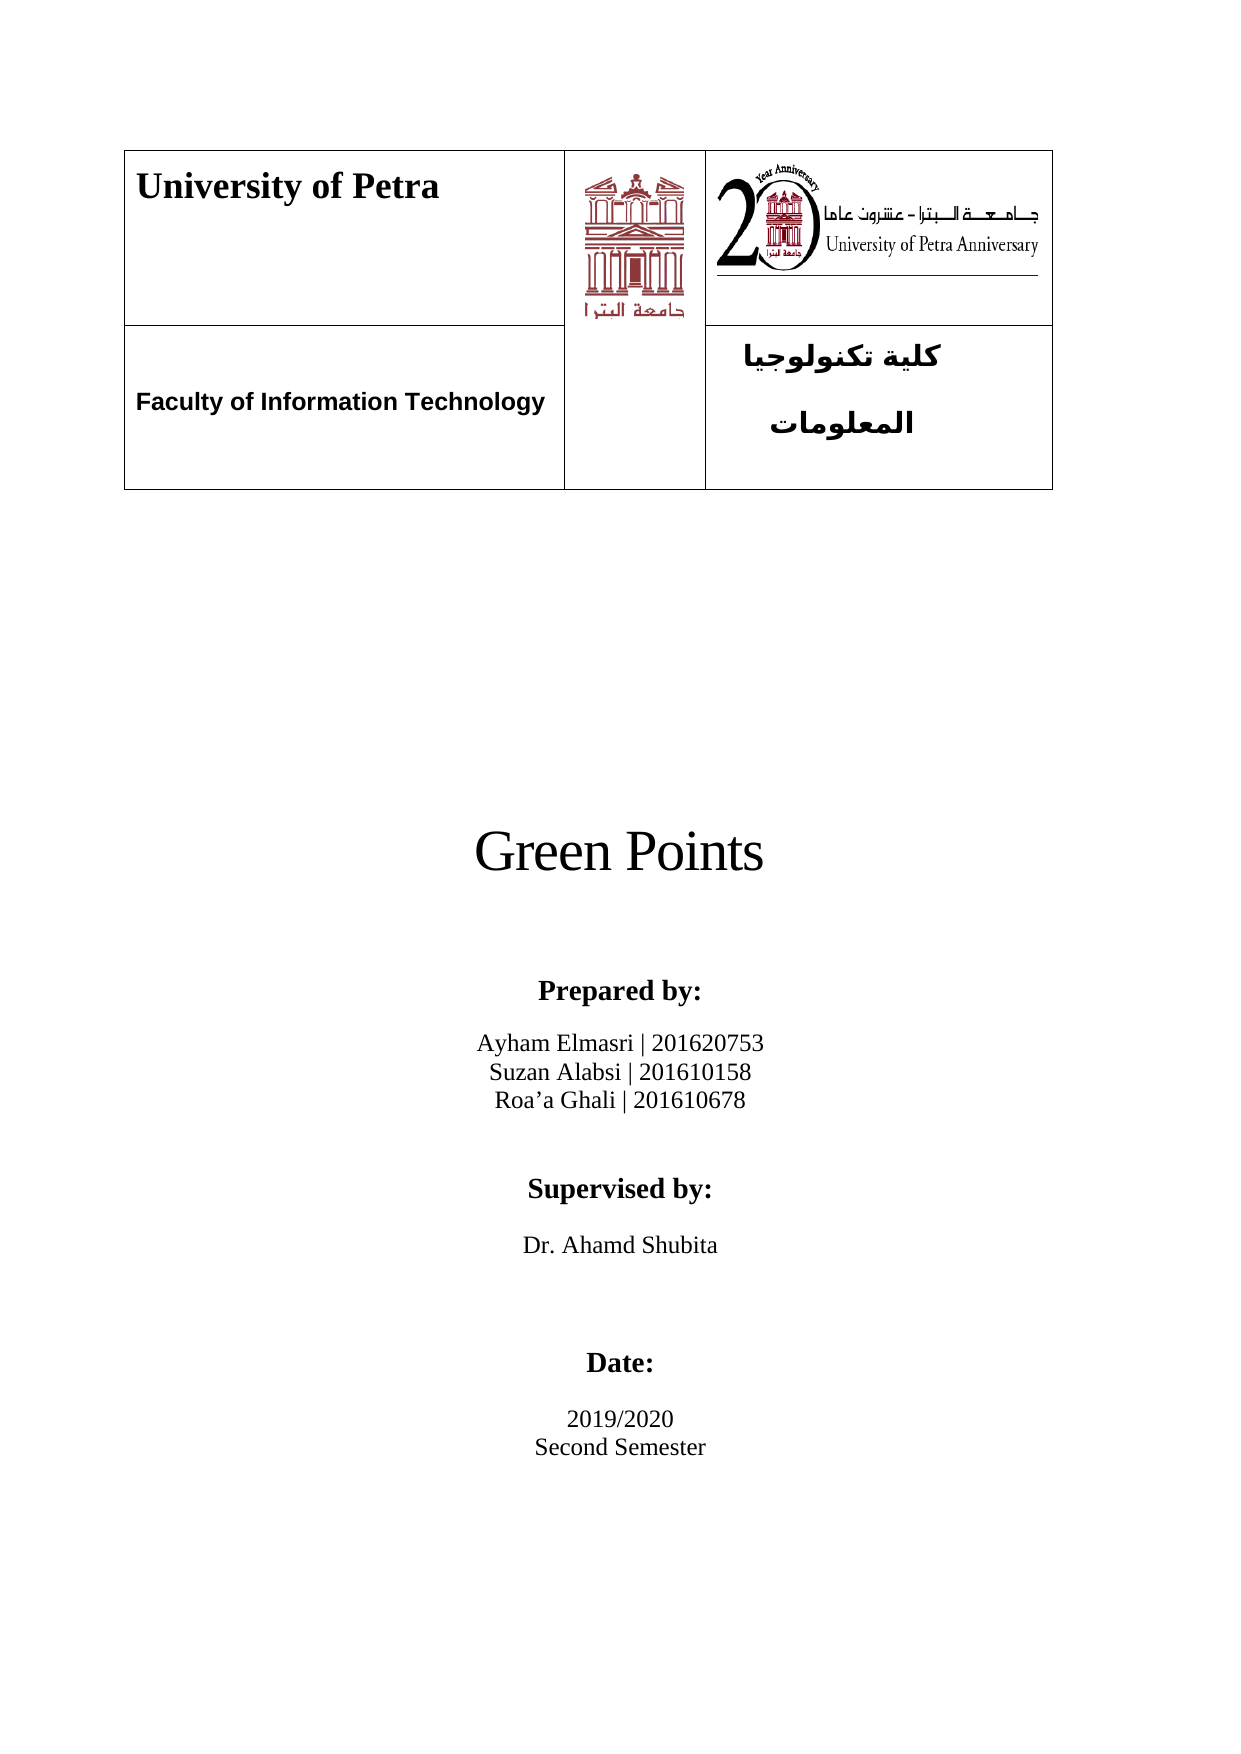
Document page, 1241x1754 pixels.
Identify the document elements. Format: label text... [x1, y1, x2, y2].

text Prepared by: [150, 973, 1090, 1007]
title Green Points [150, 816, 1090, 883]
text Ayham Elmasri | 201620753 [150, 1028, 1090, 1057]
text 2019/2020 [150, 1404, 1090, 1432]
text Supervised by: [150, 1172, 1090, 1205]
table_header University of Petra [125, 151, 564, 325]
text Roa’a Ghali | 201610678 [150, 1085, 1090, 1114]
table_header [565, 151, 705, 489]
text Suzan Alabsi | 201610158 [150, 1057, 1090, 1085]
table_header [706, 151, 1052, 325]
table_cell كلية تكنولوجيا المعلومات [706, 326, 1052, 489]
picture [583, 173, 684, 317]
text Date: [150, 1345, 1090, 1379]
text Second Semester [150, 1432, 1090, 1461]
picture [716, 163, 1039, 276]
table_cell Faculty of Information Technology [125, 326, 564, 489]
text Dr. Ahamd Shubita [150, 1230, 1090, 1259]
